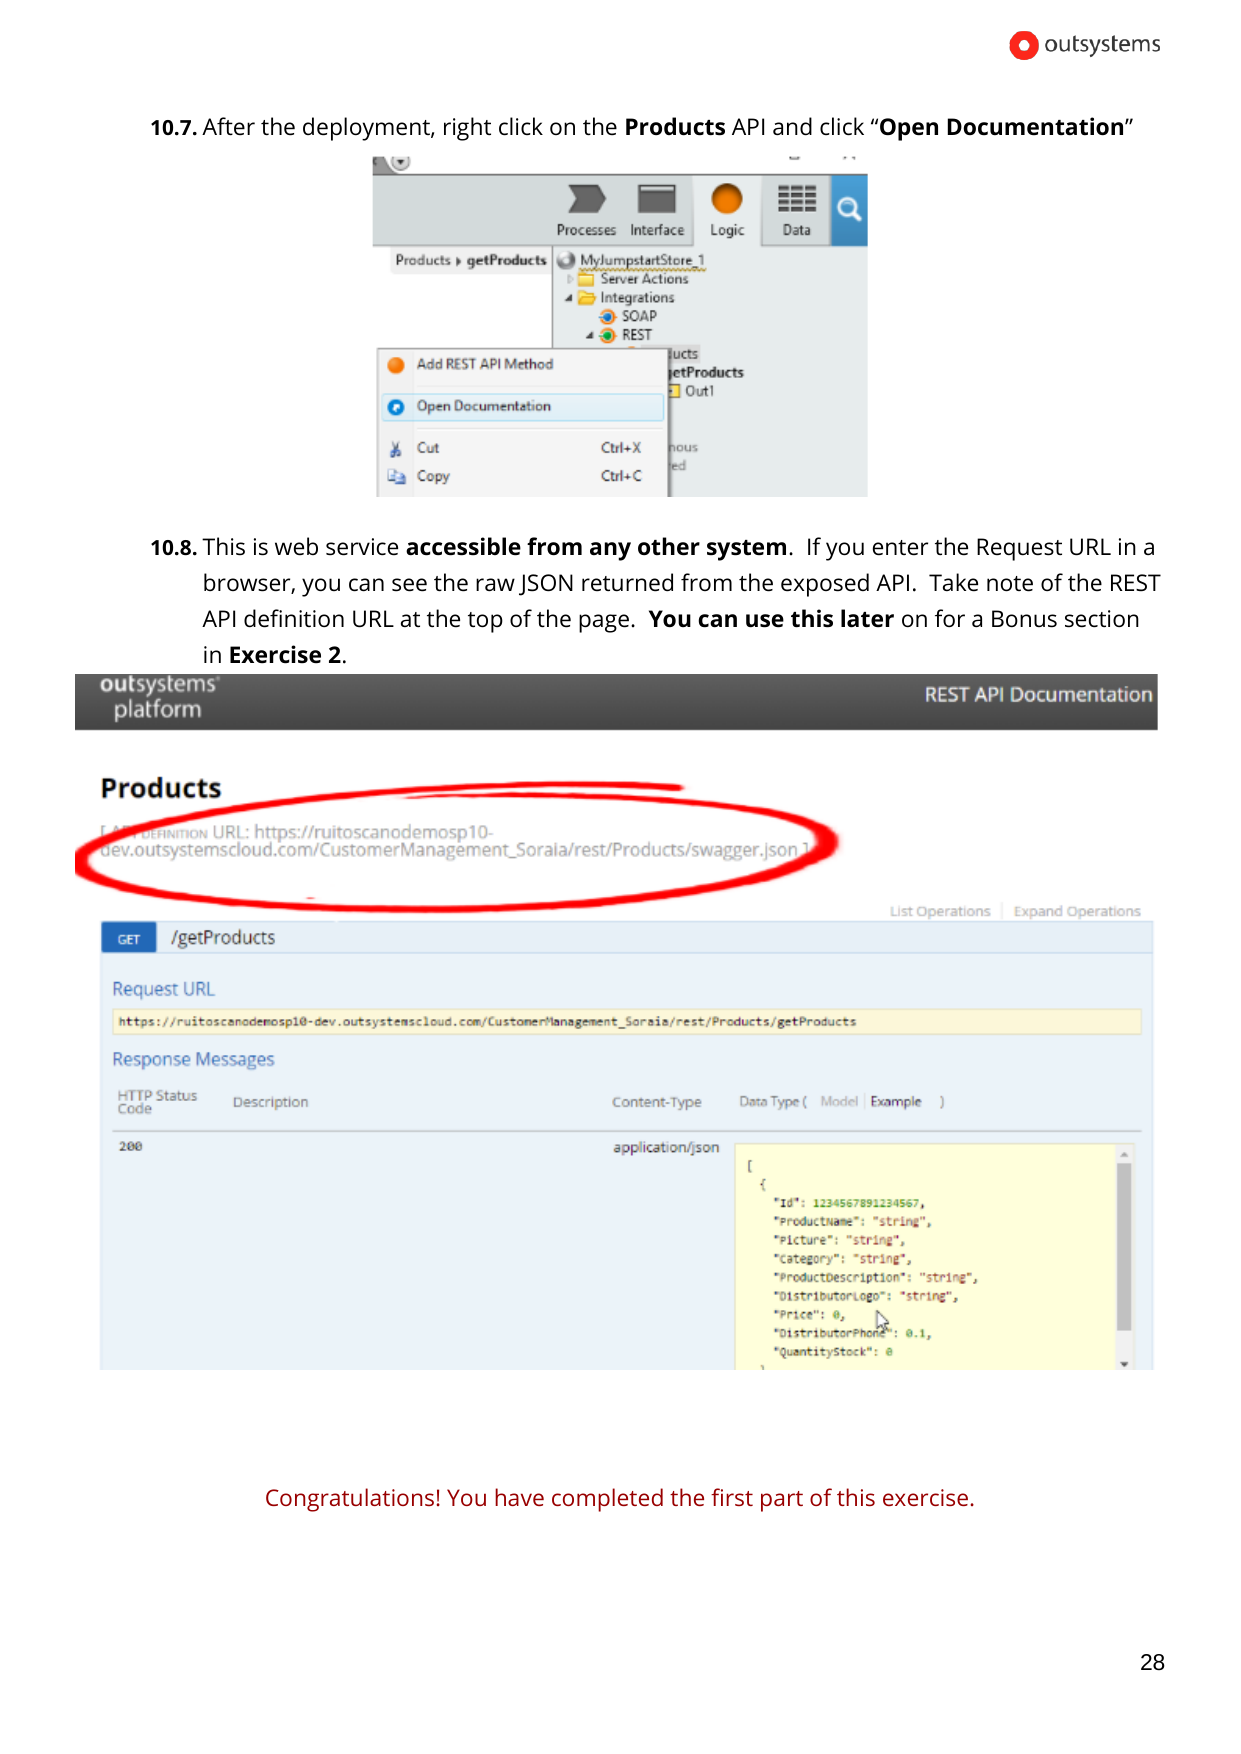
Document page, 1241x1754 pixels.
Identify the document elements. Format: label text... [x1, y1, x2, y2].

picture [372, 146, 868, 497]
picture [75, 674, 1158, 1370]
text Congratulations! You have completed the first part of this exercise. [75, 1482, 1165, 1513]
list After the deployment, right click on the Products API and click “Open Documentation” [150, 111, 1165, 142]
list This is web service accessible from any other system. If you enter the Request URL in a browser, you can see the raw JSON returned from the exposed API. Take note of the REST API definition URL at the top of the page. You can use this later on for a Bonus section in Exercise 2. [150, 531, 1165, 670]
picture [1006, 28, 1163, 62]
